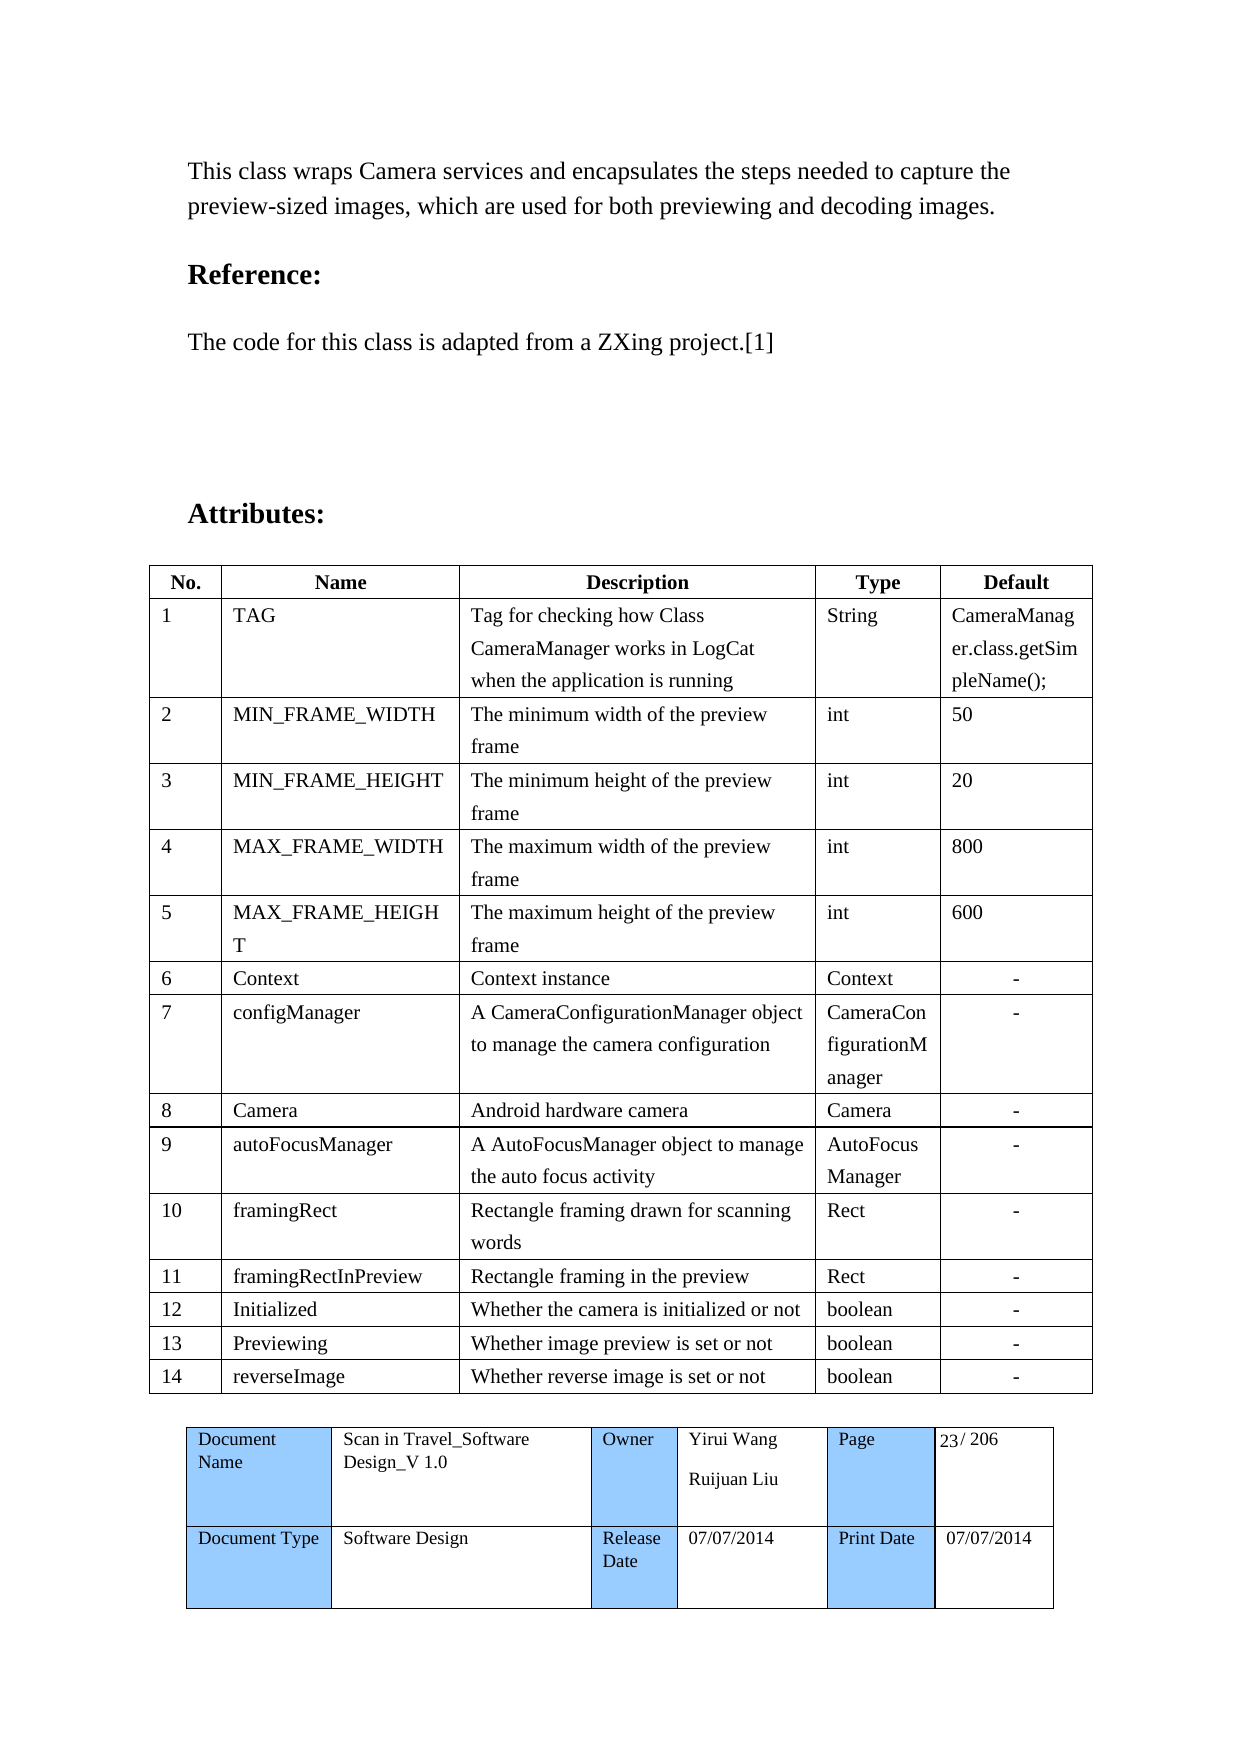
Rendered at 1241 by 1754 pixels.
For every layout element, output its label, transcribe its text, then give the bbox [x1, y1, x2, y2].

table_cell Context instance [460, 962, 815, 994]
table_cell boolean [816, 1293, 940, 1326]
table_cell boolean [816, 1327, 940, 1359]
table_cell - [941, 962, 1092, 994]
table_cell Tag for checking how Class CameraManager works in LogCat when the application is running [460, 599, 815, 697]
table_cell Context [816, 962, 940, 994]
text Attributes: [187, 480, 1053, 545]
table_cell CameraConfigurationManager [816, 995, 940, 1093]
table_cell 7 [150, 995, 221, 1093]
table_cell MIN_FRAME_WIDTH [222, 698, 459, 763]
table_cell 1 [150, 599, 221, 697]
table_cell 6 [150, 962, 221, 994]
table_cell 8 [150, 1094, 221, 1126]
table_cell - [941, 1327, 1092, 1359]
table_cell configManager [222, 995, 459, 1093]
table_header Description [460, 566, 815, 598]
table_cell A AutoFocusManager object to manage the auto focus activity [460, 1128, 815, 1192]
table_header Default [941, 566, 1092, 598]
table_cell String [816, 599, 940, 697]
table_cell Rectangle framing in the preview [460, 1260, 815, 1292]
table_cell 20 [941, 764, 1092, 829]
table_cell Whether reverse image is set or not [460, 1360, 815, 1393]
table_cell Camera [816, 1094, 940, 1126]
table_cell MIN_FRAME_HEIGHT [222, 764, 459, 829]
text The code for this class is adapted from a ZXing project.[1] [187, 325, 1053, 358]
table_cell 13 [150, 1327, 221, 1359]
table_cell boolean [816, 1360, 940, 1393]
table_cell int [816, 698, 940, 763]
table_cell 14 [150, 1360, 221, 1393]
table_cell 2 [150, 698, 221, 763]
text This class wraps Camera services and encapsulates the steps needed to capture the preview-sized images, which are used for both previewing and decoding images. [187, 154, 1053, 222]
table_cell - [941, 1360, 1092, 1393]
table_header No. [150, 566, 221, 598]
table_cell - [941, 1194, 1092, 1258]
table_cell 4 [150, 830, 221, 895]
table_cell - [941, 1293, 1092, 1326]
table_cell The maximum width of the preview frame [460, 830, 815, 895]
table_cell CameraManager.class.getSimpleName(); [941, 599, 1092, 697]
table_cell - [941, 1128, 1092, 1192]
table_cell Initialized [222, 1293, 459, 1326]
table_cell 600 [941, 896, 1092, 961]
table_cell - [941, 1094, 1092, 1126]
table_cell Rect [816, 1260, 940, 1292]
table_cell 50 [941, 698, 1092, 763]
text Reference: [187, 241, 1053, 306]
table_cell int [816, 830, 940, 895]
table_cell Previewing [222, 1327, 459, 1359]
table_cell Android hardware camera [460, 1094, 815, 1126]
table_header Name [222, 566, 459, 598]
table_cell reverseImage [222, 1360, 459, 1393]
table_cell int [816, 896, 940, 961]
table_cell - [941, 995, 1092, 1093]
table_cell A CameraConfigurationManager object to manage the camera configuration [460, 995, 815, 1093]
table_cell Rectangle framing drawn for scanning words [460, 1194, 815, 1258]
table_cell The minimum height of the preview frame [460, 764, 815, 829]
table_cell framingRect [222, 1194, 459, 1258]
table_cell framingRectInPreview [222, 1260, 459, 1292]
table_cell Context [222, 962, 459, 994]
table_cell 800 [941, 830, 1092, 895]
table_cell The minimum width of the preview frame [460, 698, 815, 763]
table_cell autoFocusManager [222, 1128, 459, 1192]
table_cell Whether the camera is initialized or not [460, 1293, 815, 1326]
table_cell 5 [150, 896, 221, 961]
table_cell 11 [150, 1260, 221, 1292]
table_cell 3 [150, 764, 221, 829]
table_header Type [816, 566, 940, 598]
table_cell 9 [150, 1128, 221, 1192]
table_cell 10 [150, 1194, 221, 1258]
table_cell Camera [222, 1094, 459, 1126]
table_cell TAG [222, 599, 459, 697]
table_cell Whether image preview is set or not [460, 1327, 815, 1359]
table_cell Rect [816, 1194, 940, 1258]
table_cell - [941, 1260, 1092, 1292]
table_cell MAX_FRAME_HEIGHT [222, 896, 459, 961]
table_cell AutoFocusManager [816, 1128, 940, 1192]
table_cell int [816, 764, 940, 829]
table_cell 12 [150, 1293, 221, 1326]
table_cell The maximum height of the preview frame [460, 896, 815, 961]
table_cell MAX_FRAME_WIDTH [222, 830, 459, 895]
